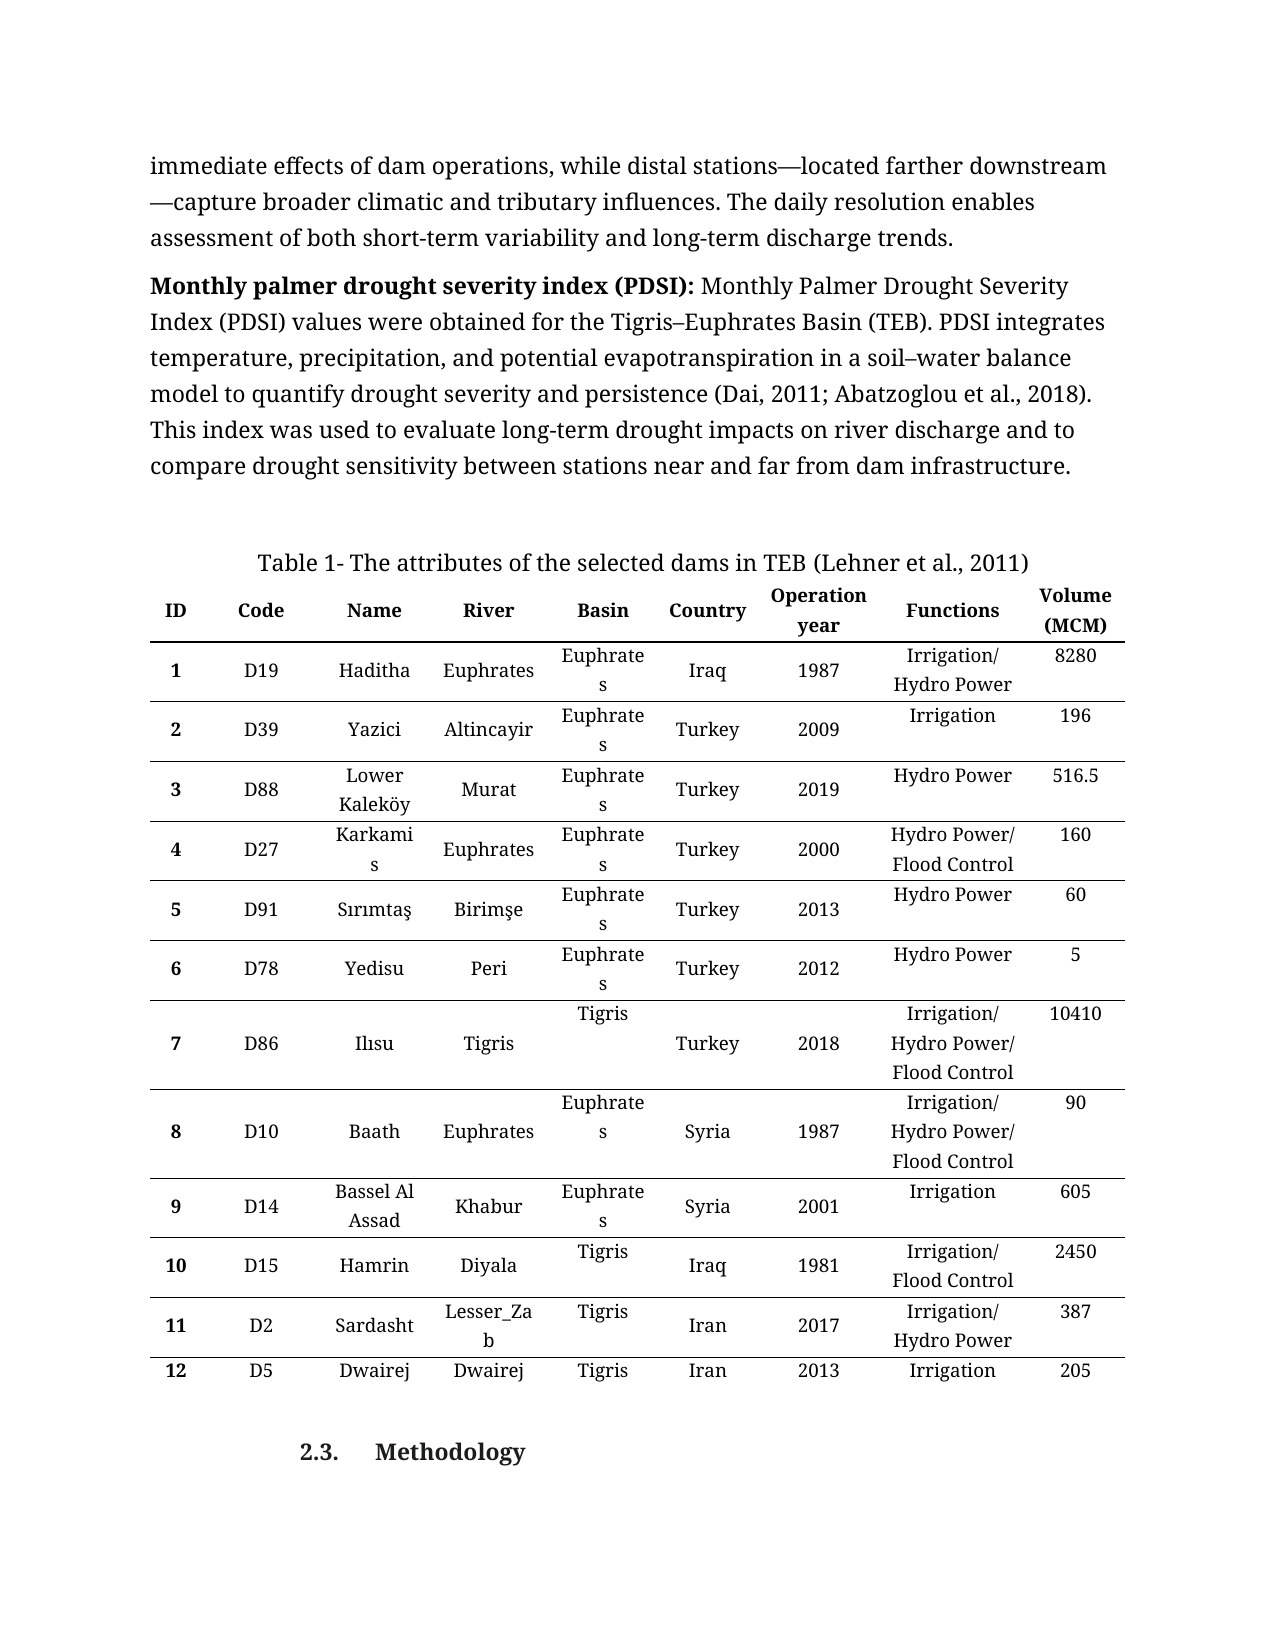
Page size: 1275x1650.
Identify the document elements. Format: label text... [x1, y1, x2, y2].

table_cell Euphrates [428, 643, 549, 701]
table_cell 2012 [758, 941, 879, 999]
table_cell D15 [202, 1238, 321, 1297]
table_cell 387 [1026, 1298, 1125, 1357]
table_cell 2019 [758, 762, 879, 821]
table_cell 1987 [758, 643, 879, 701]
table_cell 3 [150, 762, 202, 821]
table_cell 2001 [758, 1179, 879, 1237]
table_cell Baath [321, 1090, 428, 1177]
table_cell Turkey [657, 822, 758, 880]
table_cell 2017 [758, 1298, 879, 1357]
table_cell 12 [150, 1358, 202, 1387]
table_cell 2 [150, 702, 202, 761]
table_cell Iran [657, 1358, 758, 1387]
table_cell Iran [657, 1298, 758, 1357]
table_cell 6 [150, 941, 202, 999]
table_cell Irrigation [879, 1179, 1026, 1237]
table_cell Turkey [657, 702, 758, 761]
table_cell Hydro Power/ Flood Control [879, 822, 1026, 880]
table_cell Tigris [549, 1298, 657, 1357]
table_cell 9 [150, 1179, 202, 1237]
table_cell Turkey [657, 881, 758, 940]
table_header Name [321, 583, 428, 641]
table_cell 4 [150, 822, 202, 880]
table_cell 2000 [758, 822, 879, 880]
table_cell Euphrates [549, 1090, 657, 1177]
text Monthly palmer drought severity index (PDSI): Monthly Palmer Drought Severity Index (PDSI) values were obtained for the Tigris–Euphrates Basin (TEB). PDSI integrates temperature, precipitation, and potential evapotranspiration in a soil–water balance model to quantify drought severity and persistence (Dai, 2011; Abatzoglou et al., 2018). This index was used to evaluate long-term drought impacts on river discharge and to compare drought sensitivity between stations near and far from dam infrastructure. [150, 270, 1125, 481]
table_cell 196 [1026, 702, 1125, 761]
table_cell Euphrates [549, 941, 657, 999]
table_cell Irrigation [879, 1358, 1026, 1387]
list Methodology [300, 1435, 1125, 1467]
table_cell 1981 [758, 1238, 879, 1297]
table_cell Dwairej [321, 1358, 428, 1387]
table_cell 2013 [758, 1358, 879, 1387]
table_cell Altincayir [428, 702, 549, 761]
table_header River [428, 583, 549, 641]
table_cell Diyala [428, 1238, 549, 1297]
table_cell 10410 [1026, 1001, 1125, 1088]
table_cell Hydro Power [879, 881, 1026, 940]
table_cell Turkey [657, 762, 758, 821]
table_cell Ilısu [321, 1001, 428, 1088]
table_cell Euphrates [549, 762, 657, 821]
table_cell D5 [202, 1358, 321, 1387]
table_cell Euphrates [549, 881, 657, 940]
table_cell Euphrates [428, 1090, 549, 1177]
table_cell 2013 [758, 881, 879, 940]
table_cell D39 [202, 702, 321, 761]
table_cell Khabur [428, 1179, 549, 1237]
table_cell 1 [150, 643, 202, 701]
table_header Code [202, 583, 321, 641]
table_cell Lower Kaleköy [321, 762, 428, 821]
table_cell D10 [202, 1090, 321, 1177]
table_cell Hydro Power [879, 762, 1026, 821]
table_cell 2009 [758, 702, 879, 761]
table_cell 8280 [1026, 643, 1125, 701]
table_header Country [657, 583, 758, 641]
table_cell D19 [202, 643, 321, 701]
table_cell 160 [1026, 822, 1125, 880]
table_cell Iraq [657, 643, 758, 701]
table_cell Irrigation/ Hydro Power [879, 643, 1026, 701]
table_cell Syria [657, 1090, 758, 1177]
table_cell Karkamis [321, 822, 428, 880]
table_cell D14 [202, 1179, 321, 1237]
table_cell Tigris [549, 1001, 657, 1088]
table_cell D2 [202, 1298, 321, 1357]
table_cell D91 [202, 881, 321, 940]
table_cell Yedisu [321, 941, 428, 999]
table_cell Tigris [549, 1358, 657, 1387]
table_cell Dwairej [428, 1358, 549, 1387]
table_cell Peri [428, 941, 549, 999]
table_cell Tigris [549, 1238, 657, 1297]
table_header Volume (MCM) [1026, 583, 1125, 641]
table_cell D78 [202, 941, 321, 999]
table_cell Bassel Al Assad [321, 1179, 428, 1237]
table_cell 605 [1026, 1179, 1125, 1237]
table_cell Irrigation [879, 702, 1026, 761]
table_cell Birimşe [428, 881, 549, 940]
table_cell 90 [1026, 1090, 1125, 1177]
table_cell Euphrates [549, 822, 657, 880]
table_cell 1987 [758, 1090, 879, 1177]
table_cell Euphrates [549, 702, 657, 761]
table_cell 2450 [1026, 1238, 1125, 1297]
table_cell Hydro Power [879, 941, 1026, 999]
table_header ID [150, 583, 202, 641]
table_cell Syria [657, 1179, 758, 1237]
table_cell Sırımtaş [321, 881, 428, 940]
table_cell 516.5 [1026, 762, 1125, 821]
table_cell Irrigation/ Hydro Power/ Flood Control [879, 1001, 1026, 1088]
table_cell Irrigation/ Flood Control [879, 1238, 1026, 1297]
table_cell 5 [1026, 941, 1125, 999]
table_cell Sardasht [321, 1298, 428, 1357]
table_cell Iraq [657, 1238, 758, 1297]
table_cell D88 [202, 762, 321, 821]
table_cell Irrigation/ Hydro Power/ Flood Control [879, 1090, 1026, 1177]
table_cell Lesser_Zab [428, 1298, 549, 1357]
table_cell Yazici [321, 702, 428, 761]
table_cell Euphrates [549, 643, 657, 701]
table_header Operation year [758, 583, 879, 641]
table_cell 2018 [758, 1001, 879, 1088]
table_cell 7 [150, 1001, 202, 1088]
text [150, 150, 1125, 253]
table_cell Irrigation/ Hydro Power [879, 1298, 1026, 1357]
table_cell 10 [150, 1238, 202, 1297]
table_cell Euphrates [549, 1179, 657, 1237]
table_cell Turkey [657, 1001, 758, 1088]
table_header Basin [549, 583, 657, 641]
text Table 1- The attributes of the selected dams in TEB (Lehner et al., 2011) [161, 547, 1125, 578]
table_cell 60 [1026, 881, 1125, 940]
table_cell Haditha [321, 643, 428, 701]
table_cell Murat [428, 762, 549, 821]
table_cell Euphrates [428, 822, 549, 880]
table_cell D86 [202, 1001, 321, 1088]
table_cell Tigris [428, 1001, 549, 1088]
table_cell 205 [1026, 1358, 1125, 1387]
table_cell D27 [202, 822, 321, 880]
table_cell 8 [150, 1090, 202, 1177]
table_cell Turkey [657, 941, 758, 999]
table_header Functions [879, 583, 1026, 641]
table_cell Hamrin [321, 1238, 428, 1297]
table_cell 11 [150, 1298, 202, 1357]
table_cell 5 [150, 881, 202, 940]
